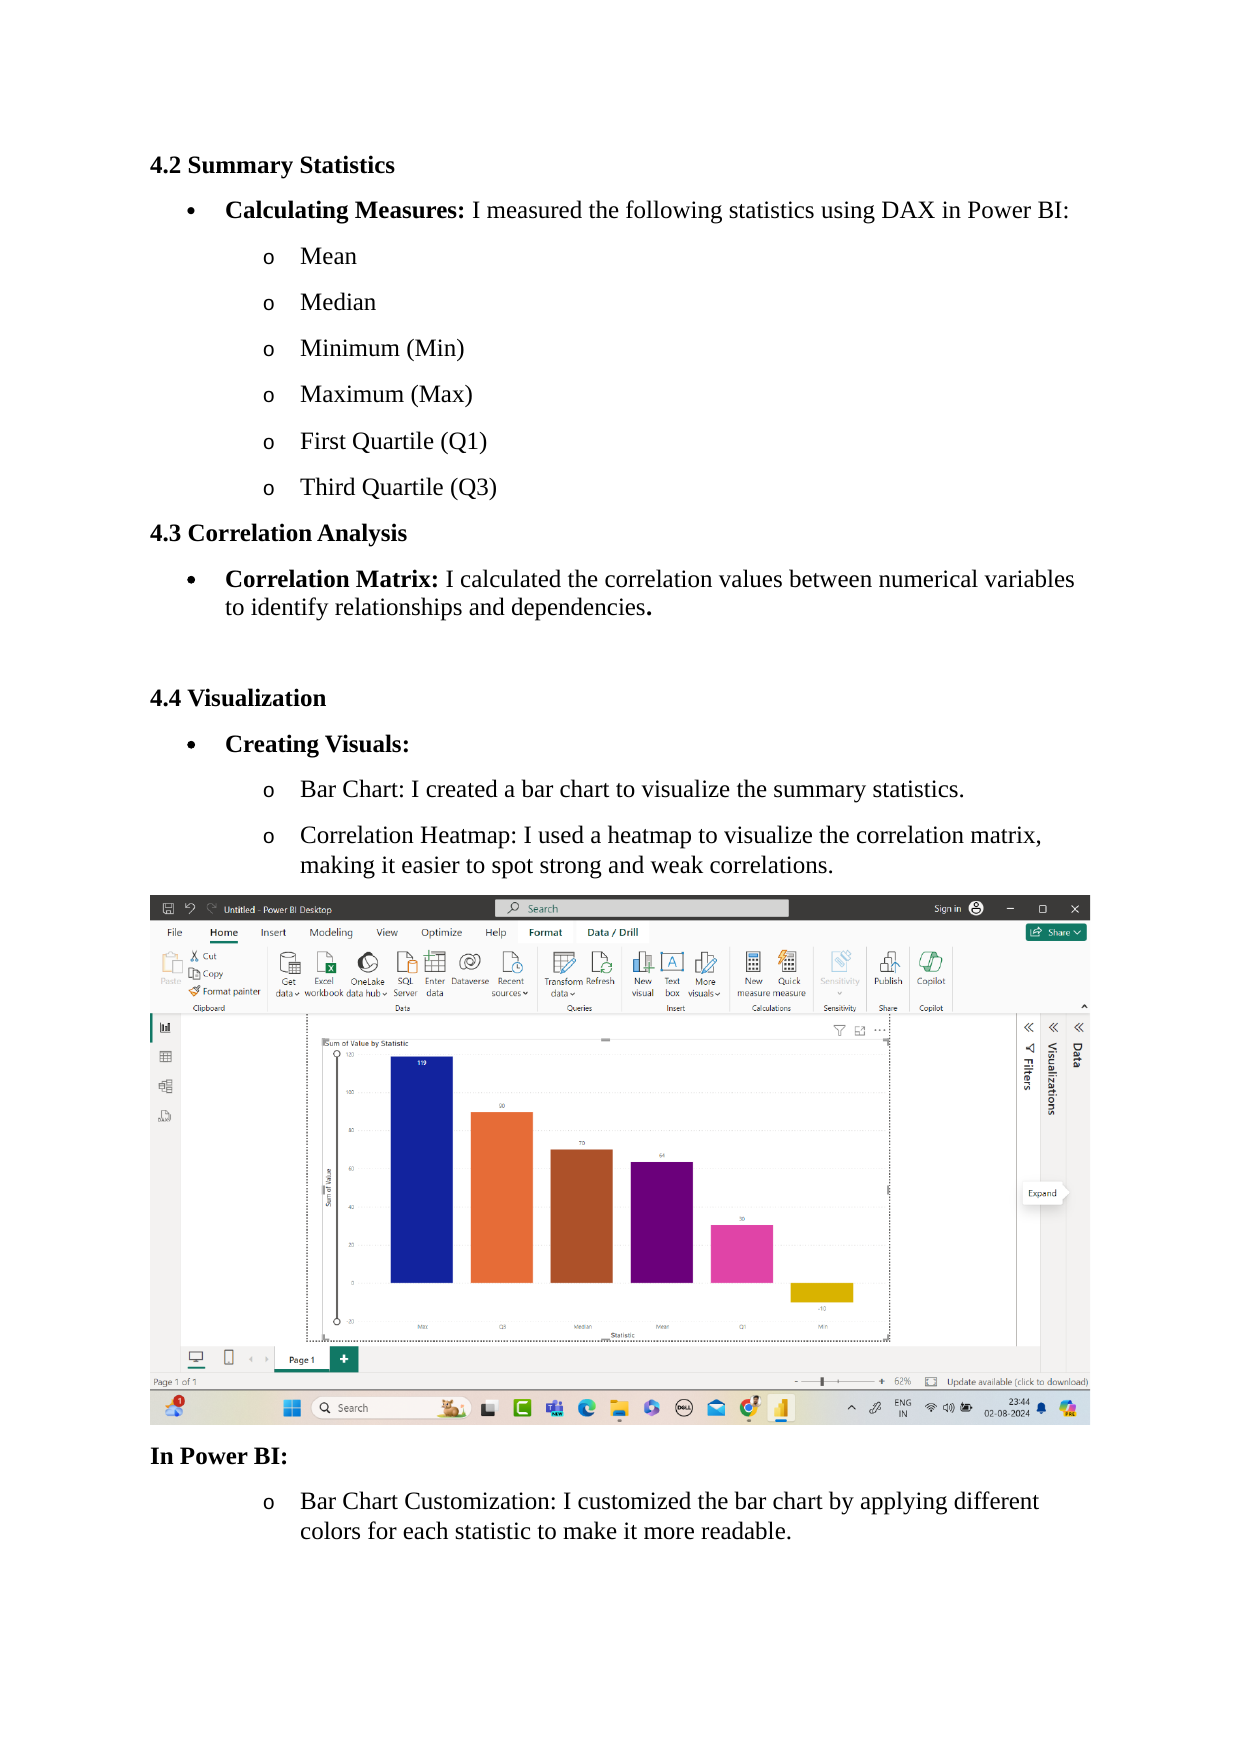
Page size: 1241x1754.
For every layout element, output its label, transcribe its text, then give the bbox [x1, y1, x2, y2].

list Minimum (Min) [262, 333, 1090, 363]
list Bar Chart Customization: I customized the bar chart by applying different colors for each statistic to make it more readable. [262, 1486, 1090, 1545]
picture [150, 895, 1091, 1425]
list Mean [262, 241, 1090, 270]
list Creating Visuals: [187, 729, 1090, 757]
list Median [262, 287, 1090, 317]
text 4.2 Summary Statistics [150, 150, 1090, 179]
text 4.3 Correlation Analysis [150, 518, 1090, 547]
text In Power BI: [150, 1441, 1090, 1470]
text 4.4 Visualization [150, 683, 1090, 712]
list Maximum (Max) [262, 379, 1090, 409]
list First Quartile (Q1) [262, 426, 1090, 455]
list Correlation Matrix: I calculated the correlation values between numerical variables to identify relationships and dependencies. [187, 564, 1090, 621]
list Bar Chart: I created a bar chart to visualize the summary statistics. [262, 774, 1090, 804]
list Calculating Measures: I measured the following statistics using DAX in Power BI: [187, 195, 1090, 224]
list Third Quartile (Q3) [262, 472, 1090, 502]
list Correlation Heatmap: I used a heatmap to visualize the correlation matrix, making it easier to spot strong and weak correlations. [262, 820, 1090, 879]
